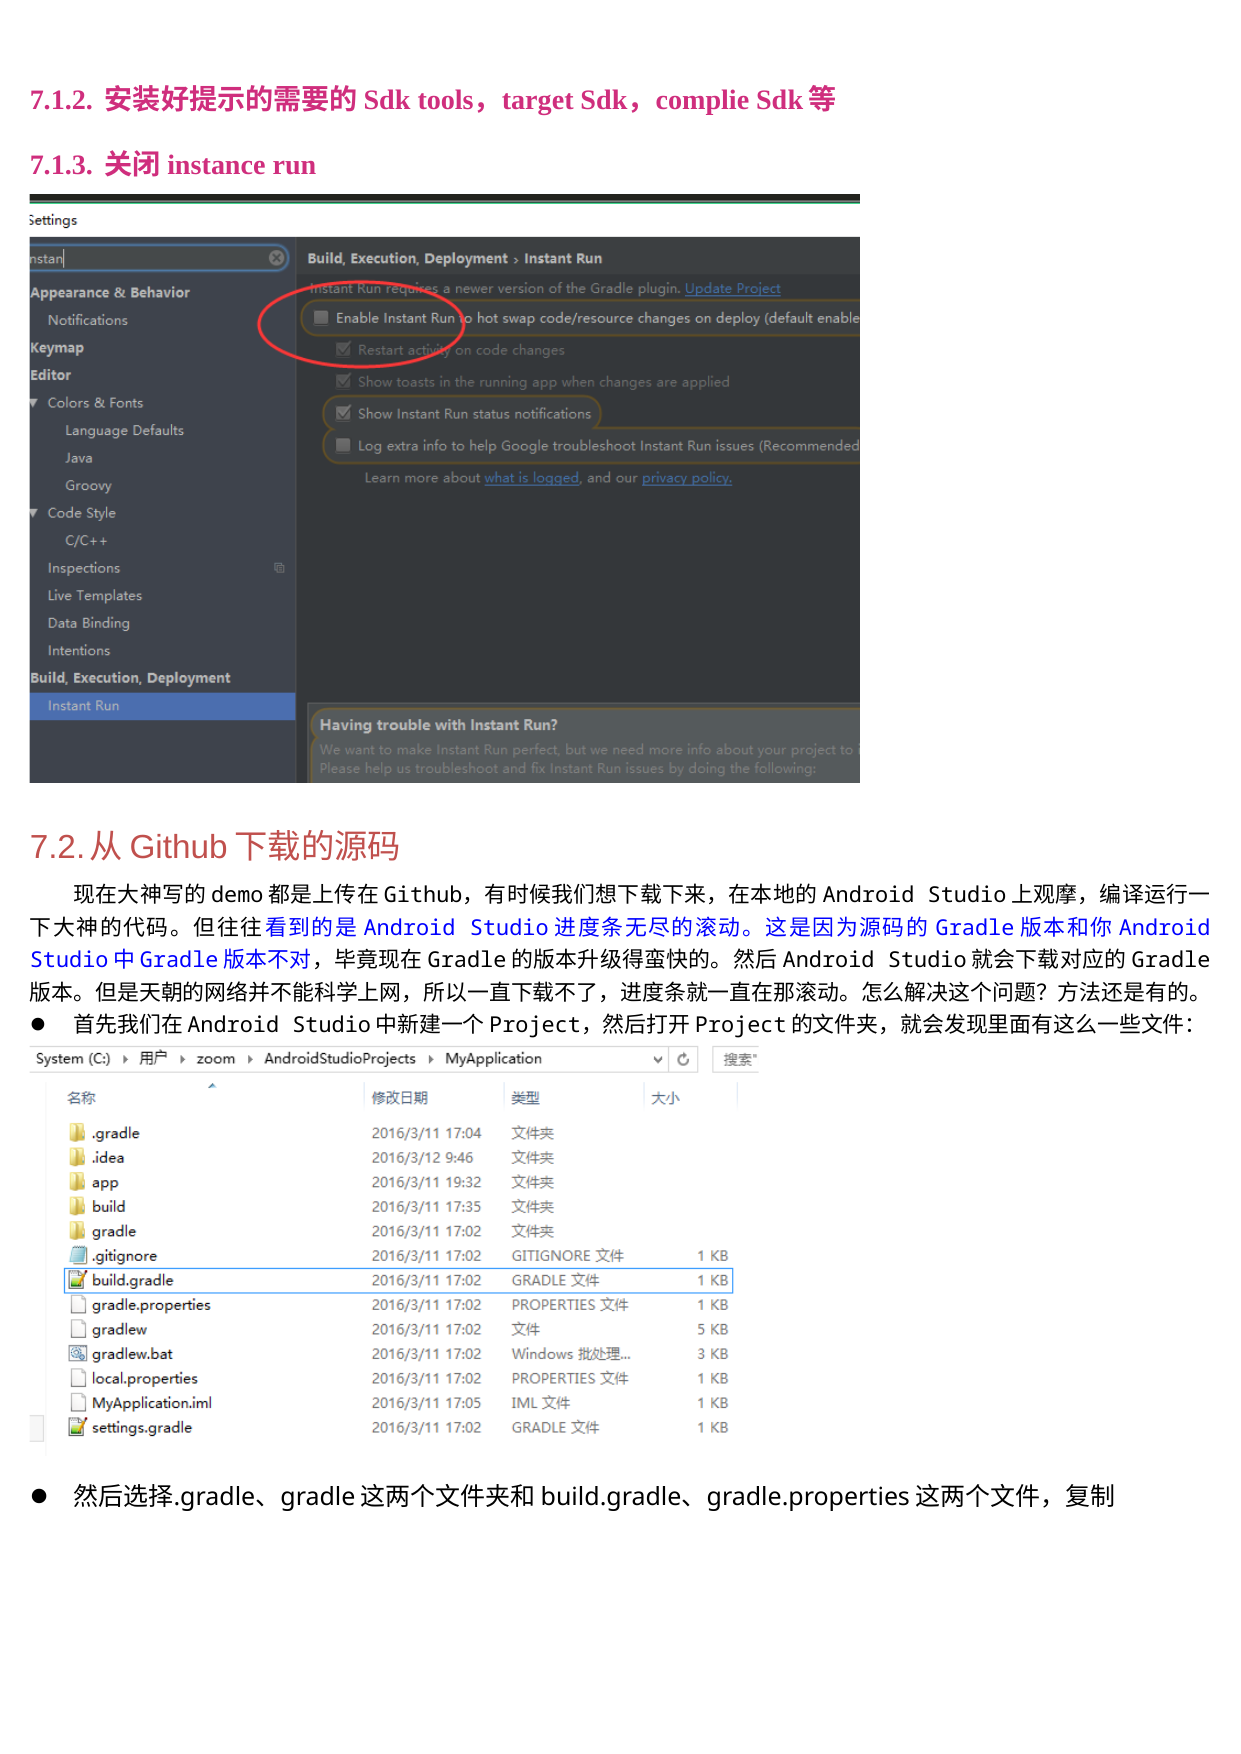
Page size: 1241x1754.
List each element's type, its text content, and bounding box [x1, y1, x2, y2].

subtitle 从Github下载的源码 [29, 812, 1211, 877]
subtitle 关闭 instance run [29, 129, 1211, 194]
list 然后选择.gradle、gradle这两个文件夹和build.gradle、gradle.properties这两个文件，复制 [29, 1462, 1211, 1527]
subtitle 安装好提示的需要的Sdk tools，target Sdk，complie Sdk等 [29, 64, 1211, 129]
picture [29, 1039, 759, 1456]
text 现在大神写的demo都是上传在Github，有时候我们想下载下来，在本地的Android Studio上观摩，编译运行一下大神的代码。但往往看到的是Android Studio进度条无尽的滚动。这是因为源码的Gradle版本和你Android Studio中Gradle版本不对，毕竟现在Gradle的版本升级得蛮快的。然后Android Studio就会下载对应的Gradle版本。但是天朝的网络并不能科学上网，所以一直下载不了，进度条就一直在那滚动。怎么解决这个问题？方法还是有的。 [29, 877, 1211, 1007]
list 首先我们在Android Studio中新建一个Project，然后打开Project的文件夹，就会发现里面有这么一些文件： [29, 1007, 1211, 1039]
picture [29, 194, 860, 783]
